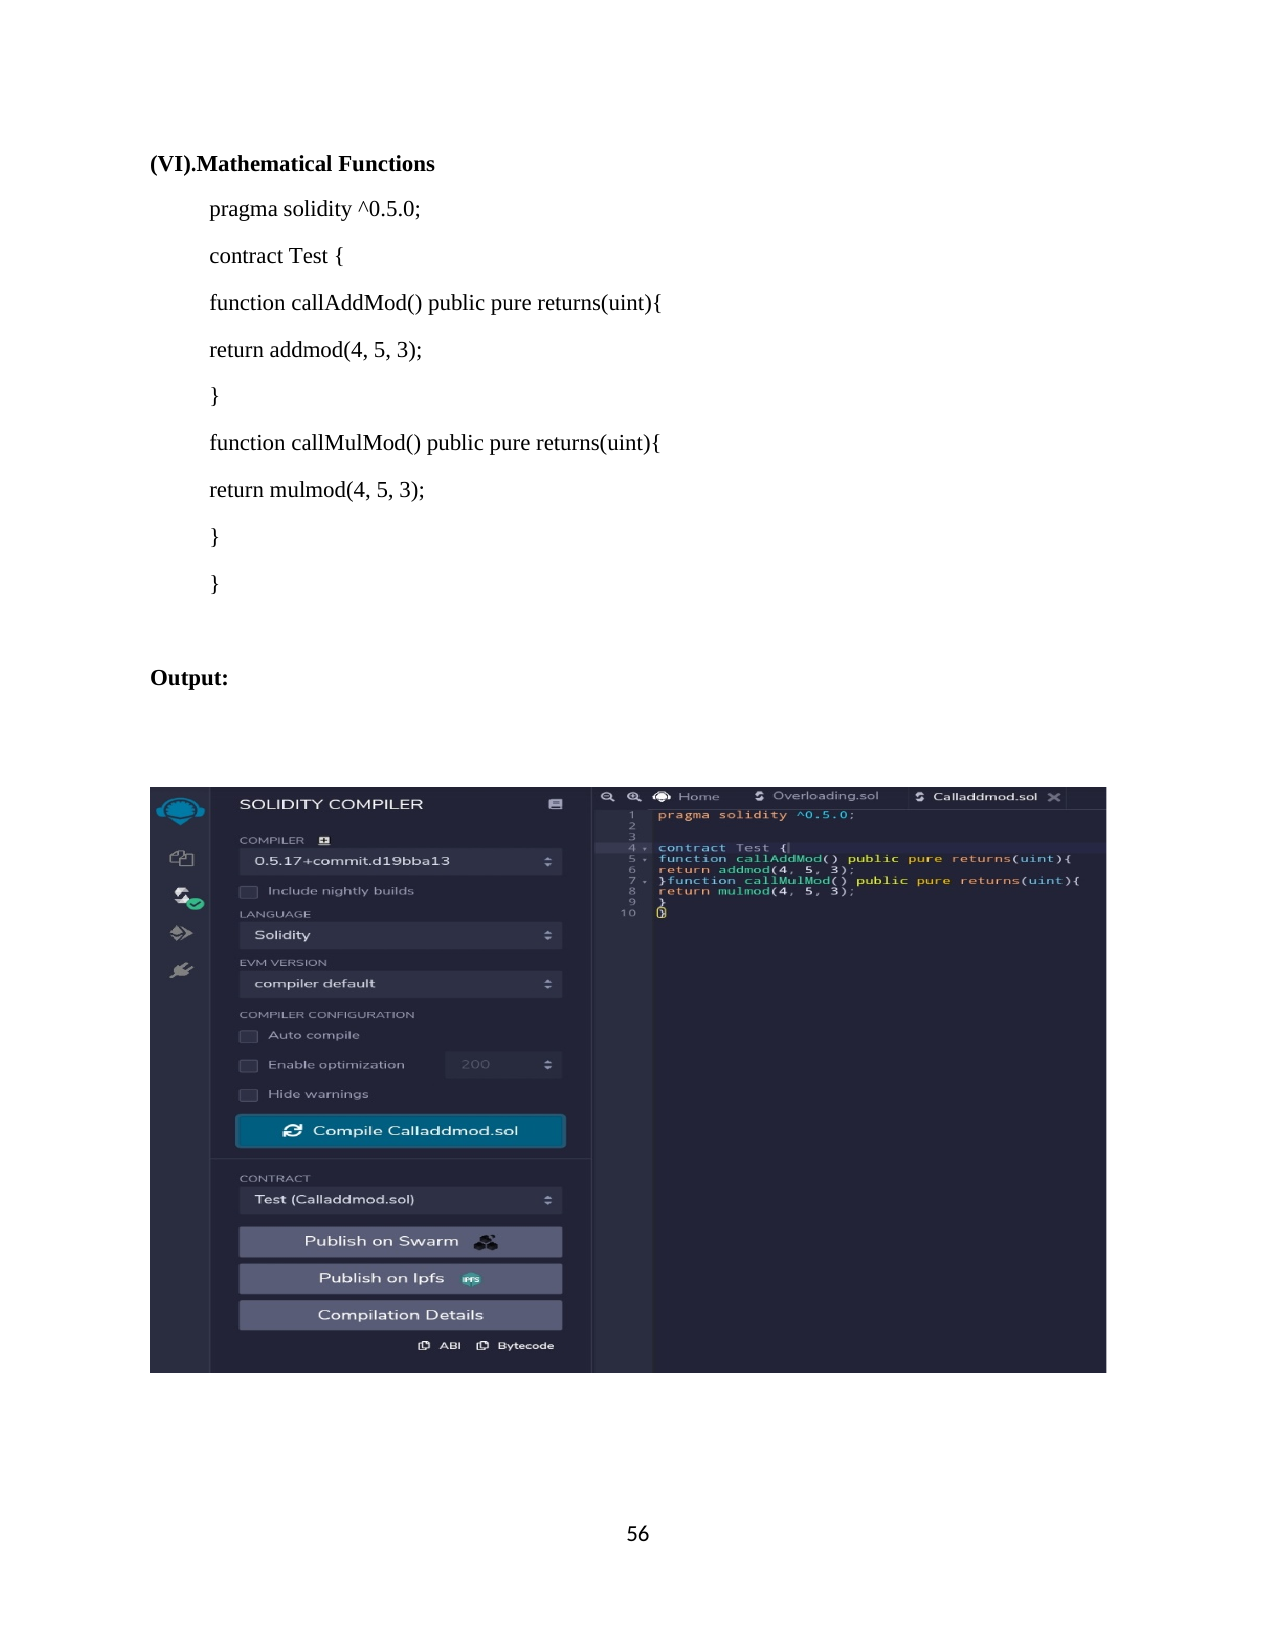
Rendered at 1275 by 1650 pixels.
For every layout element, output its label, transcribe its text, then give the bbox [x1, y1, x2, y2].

picture [150, 787, 1107, 1373]
text }​​ [209, 570, 1125, 596]
text }​​ [209, 383, 1125, 409]
text (VI).Mathematical Functions [150, 150, 1125, 176]
text Output: [150, 664, 1125, 690]
text }​​ [209, 523, 1125, 549]
text pragma solidity ^0.5.0; [209, 195, 1125, 221]
text return mulmod(4, 5, 3); [209, 476, 1125, 503]
text function callMulMod() public pure returns(uint){​​ [209, 429, 1125, 456]
text function callAddMod() public pure returns(uint){​​ [209, 289, 1125, 315]
text return addmod(4, 5, 3); [209, 336, 1125, 362]
text contract Test {​​ [209, 242, 1125, 268]
